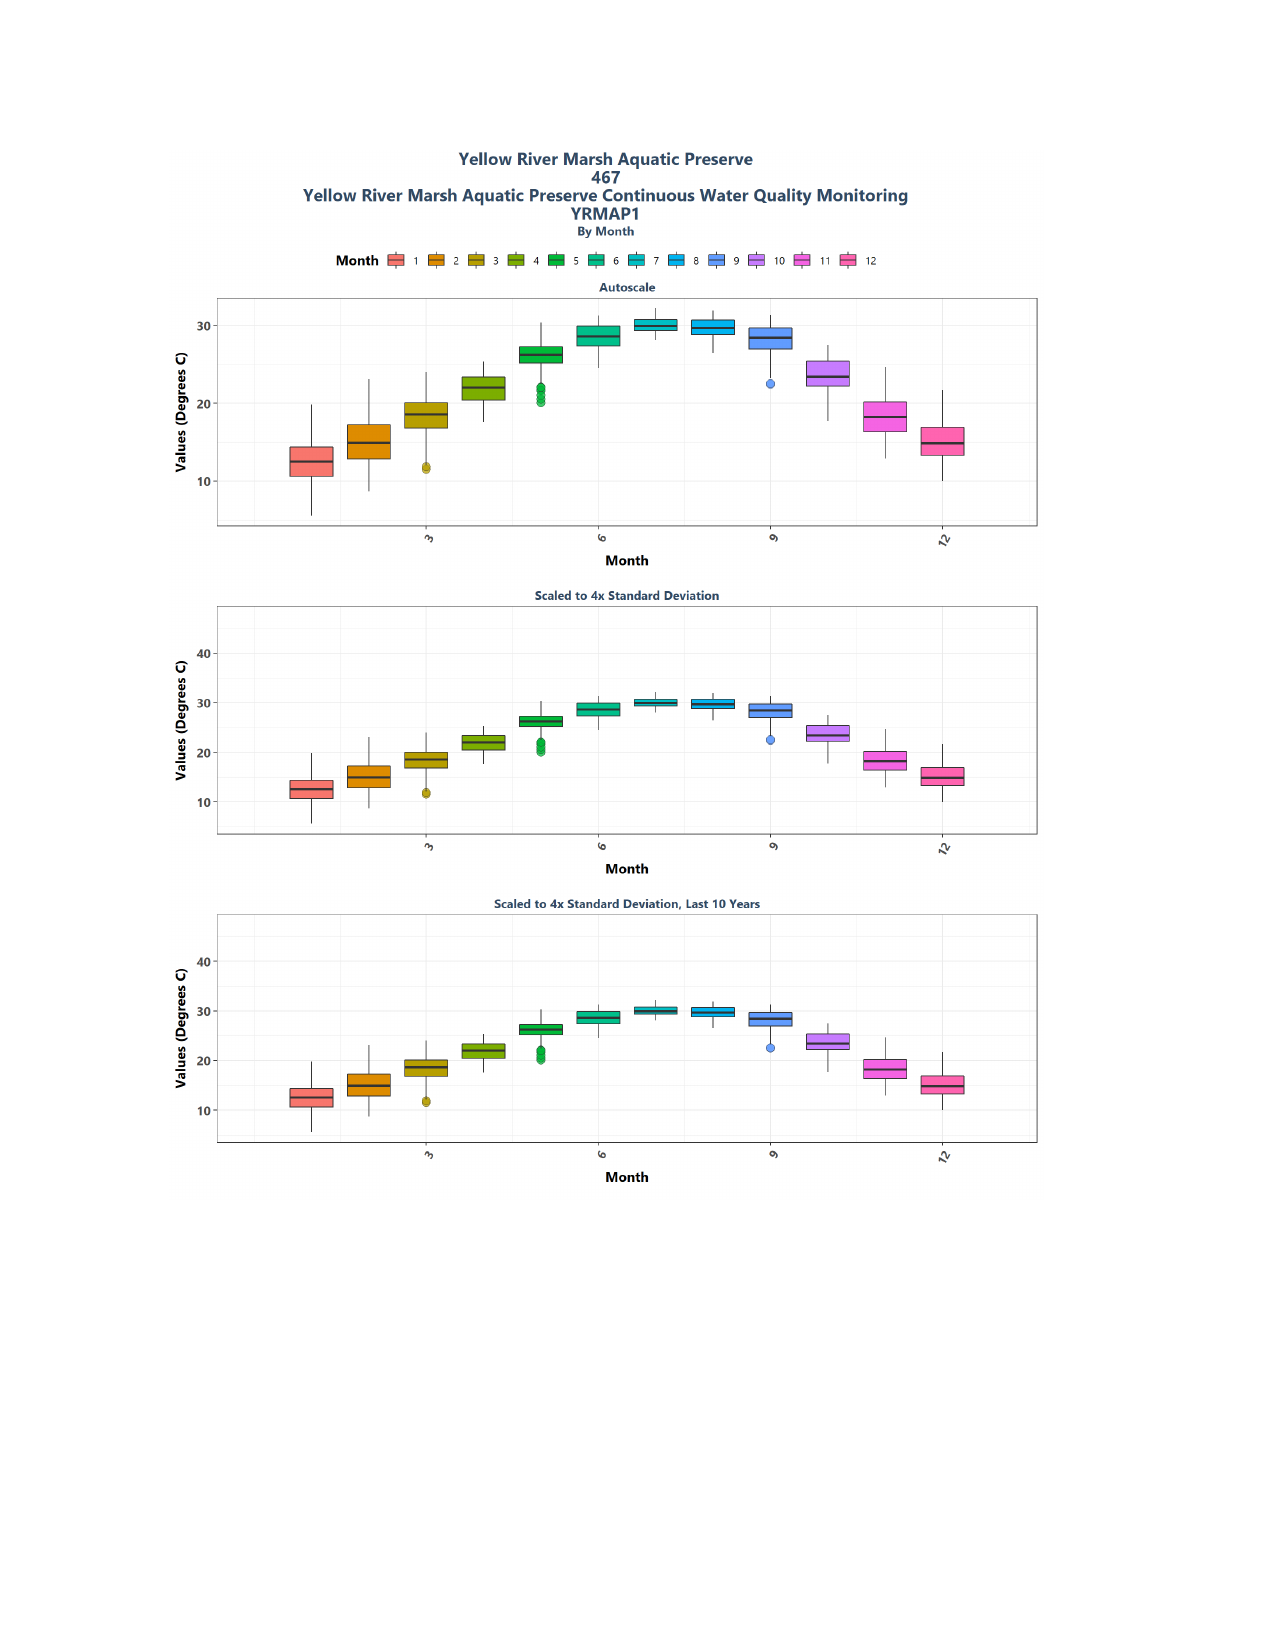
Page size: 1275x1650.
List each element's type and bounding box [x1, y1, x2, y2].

picture [168, 150, 1044, 1200]
